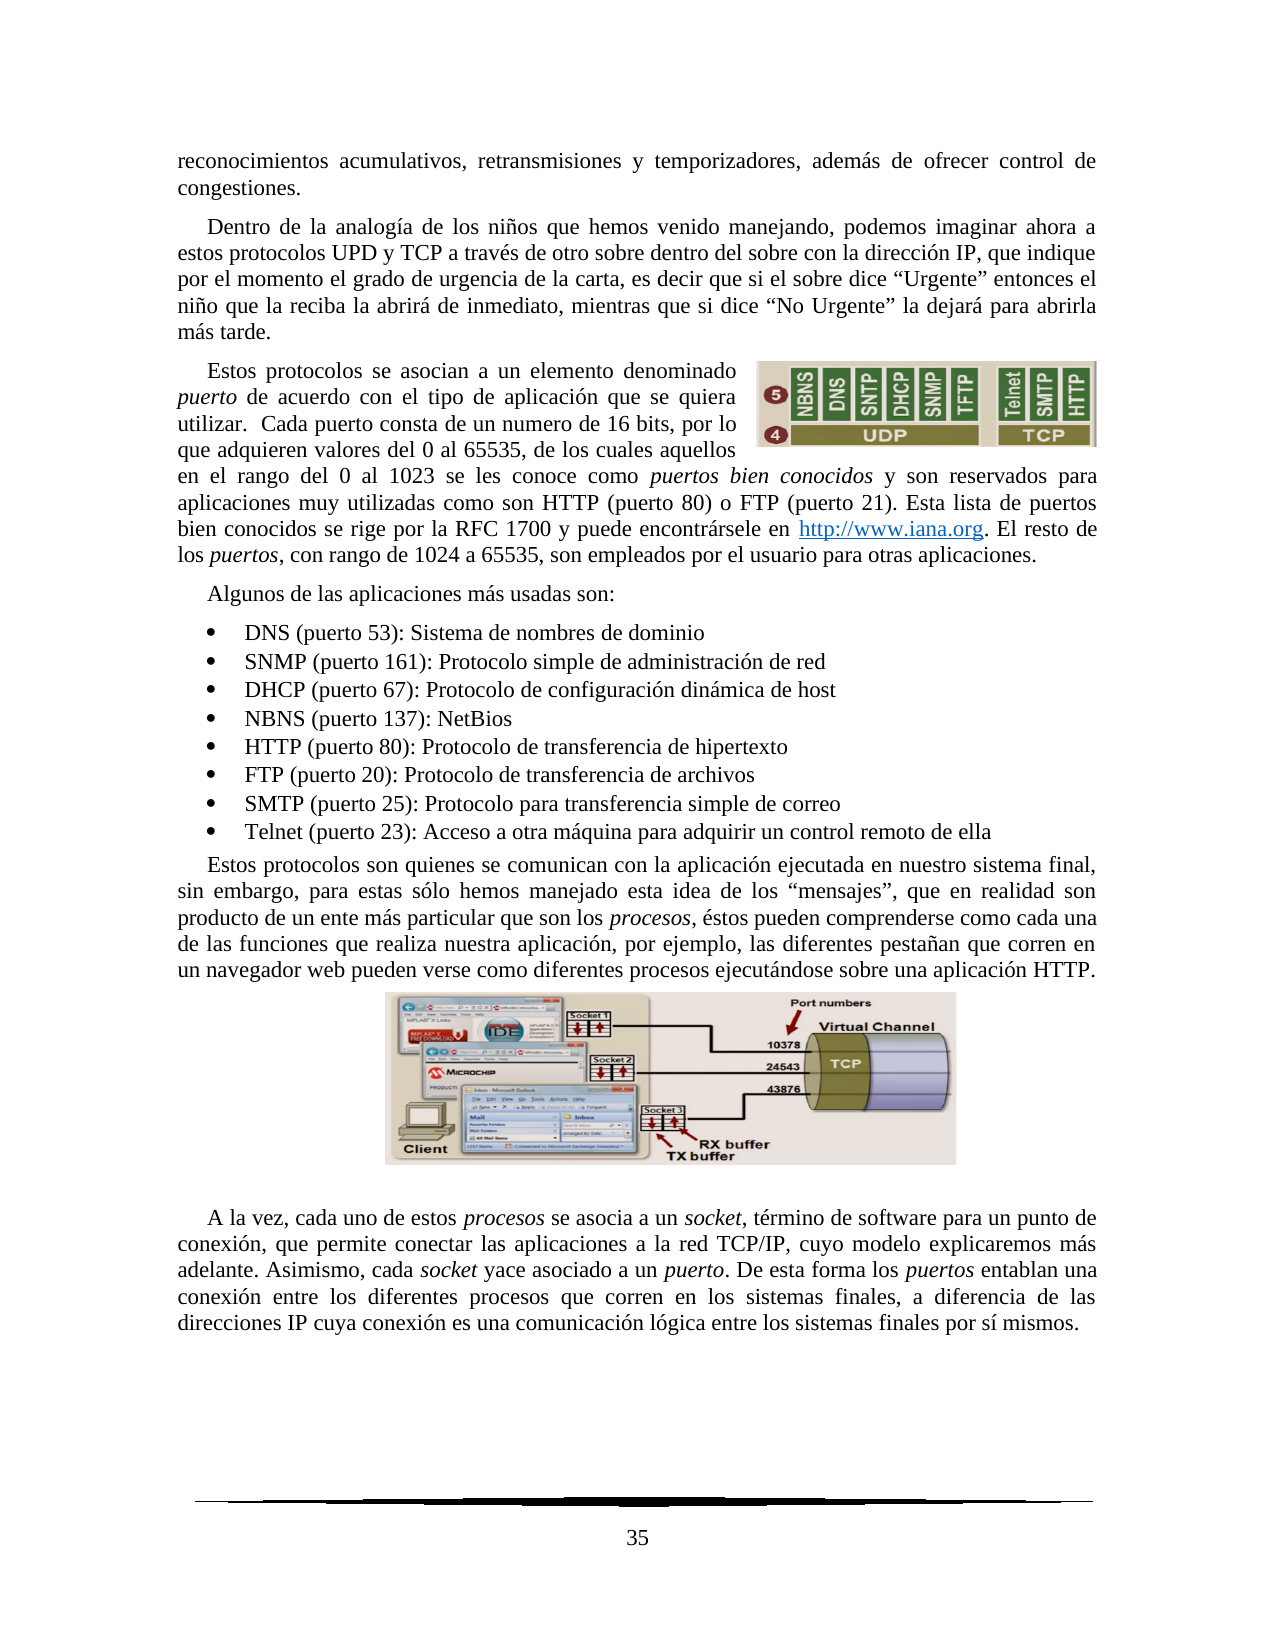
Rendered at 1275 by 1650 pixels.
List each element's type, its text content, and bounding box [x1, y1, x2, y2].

list DHCP (puerto 67): Protocolo de configuración dinámica de host [207, 676, 1098, 702]
picture [756, 361, 1097, 447]
text Dentro de la analogía de los niños que hemos venido manejando, podemos imaginar ahora a estos protocolos UPD y TCP a través de otro sobre dentro del sobre con la dirección IP, que indique por el momento el grado de urgencia de la carta, es decir que si el sobre dice “Urgente” entonces el niño que la reciba la abrirá de inmediato, mientras que si dice “No Urgente” la dejará para abrirla más tarde. [177, 213, 1098, 344]
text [177, 148, 1098, 200]
list FTP (puerto 20): Protocolo de transferencia de archivos [207, 761, 1098, 788]
list DNS (puerto 53): Sistema de nombres de dominio [207, 619, 1098, 646]
text Algunos de las aplicaciones más usadas son: [177, 580, 1098, 607]
list NBNS (puerto 137): NetBios [207, 704, 1098, 731]
text Estos protocolos se asocian a un elemento denominado puerto de acuerdo con el tipo de aplicación que se quiera utilizar. Cada puerto consta de un numero de 16 bits, por lo que adquieren valores del 0 al 65535, de los cuales aquellos en el rango del 0 al 1023 se les conoce como puertos bien conocidos y son reservados para aplicaciones muy utilizadas como son HTTP (puerto 80) o FTP (puerto 21). Esta lista de puertos bien conocidos se rige por la RFC 1700 y puede encontrársele en http://www.iana.org. El resto de los puertos, con rango de 1024 a 65535, son empleados por el usuario para otras aplicaciones. [177, 357, 1098, 568]
list Telnet (puerto 23): Acceso a otra máquina para adquirir un control remoto de ella [207, 818, 1098, 845]
text A la vez, cada uno de estos procesos se asocia a un socket, término de software para un punto de conexión, que permite conectar las aplicaciones a la red TCP/IP, cuyo modelo explicaremos más adelante. Asimismo, cada socket yace asociado a un puerto. De esta forma los puertos entablan una conexión entre los diferentes procesos que corren en los sistemas finales, a diferencia de las direcciones IP cuya conexión es una comunicación lógica entre los sistemas finales por sí mismos. [177, 1204, 1098, 1336]
list SNMP (puerto 161): Protocolo simple de administración de red [207, 648, 1098, 674]
picture [385, 992, 957, 1165]
list SMTP (puerto 25): Protocolo para transferencia simple de correo [207, 790, 1098, 816]
list HTTP (puerto 80): Protocolo de transferencia de hipertexto [207, 733, 1098, 759]
